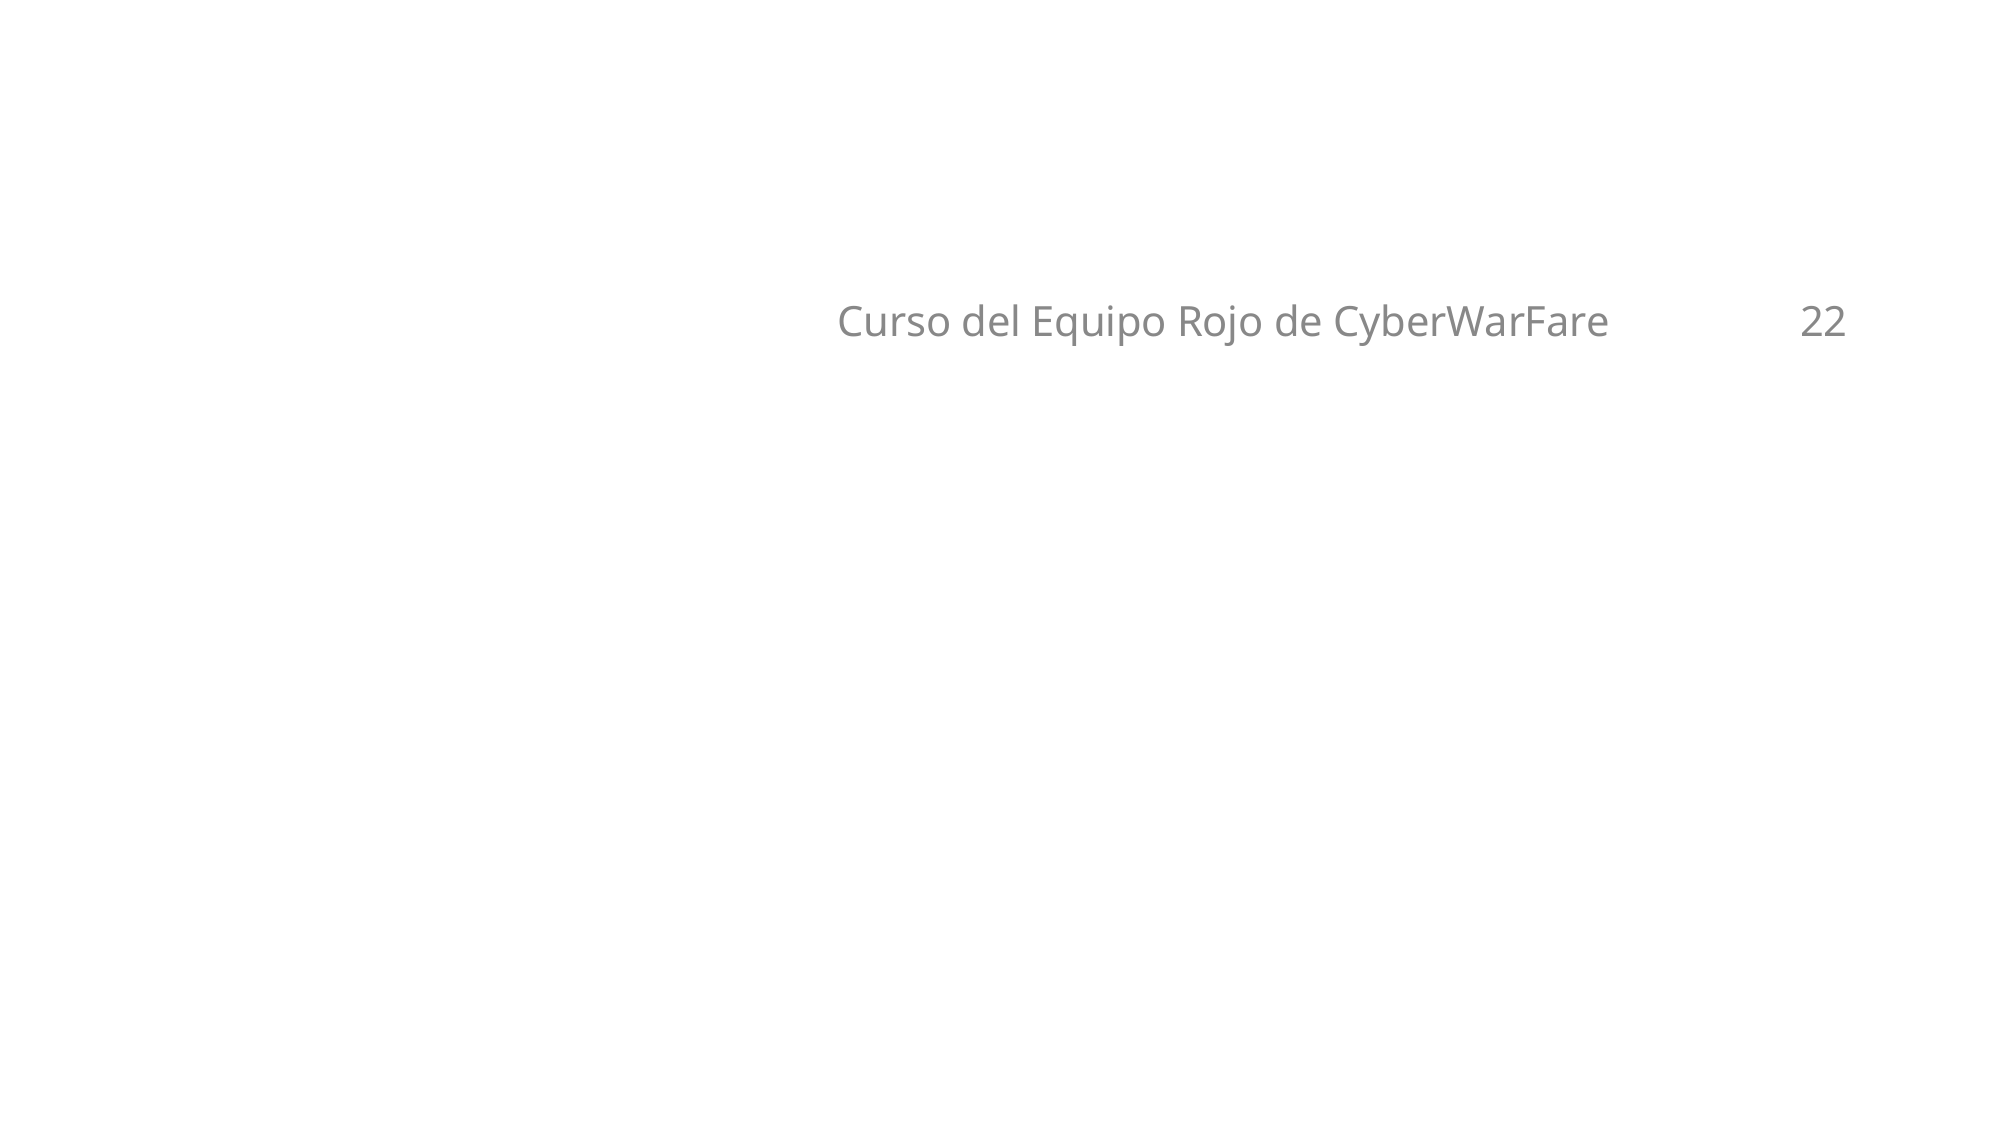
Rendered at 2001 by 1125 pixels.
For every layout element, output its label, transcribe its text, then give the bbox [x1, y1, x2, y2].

text Curso del Equipo Rojo de CyberWarFare 22 [838, 292, 2000, 348]
